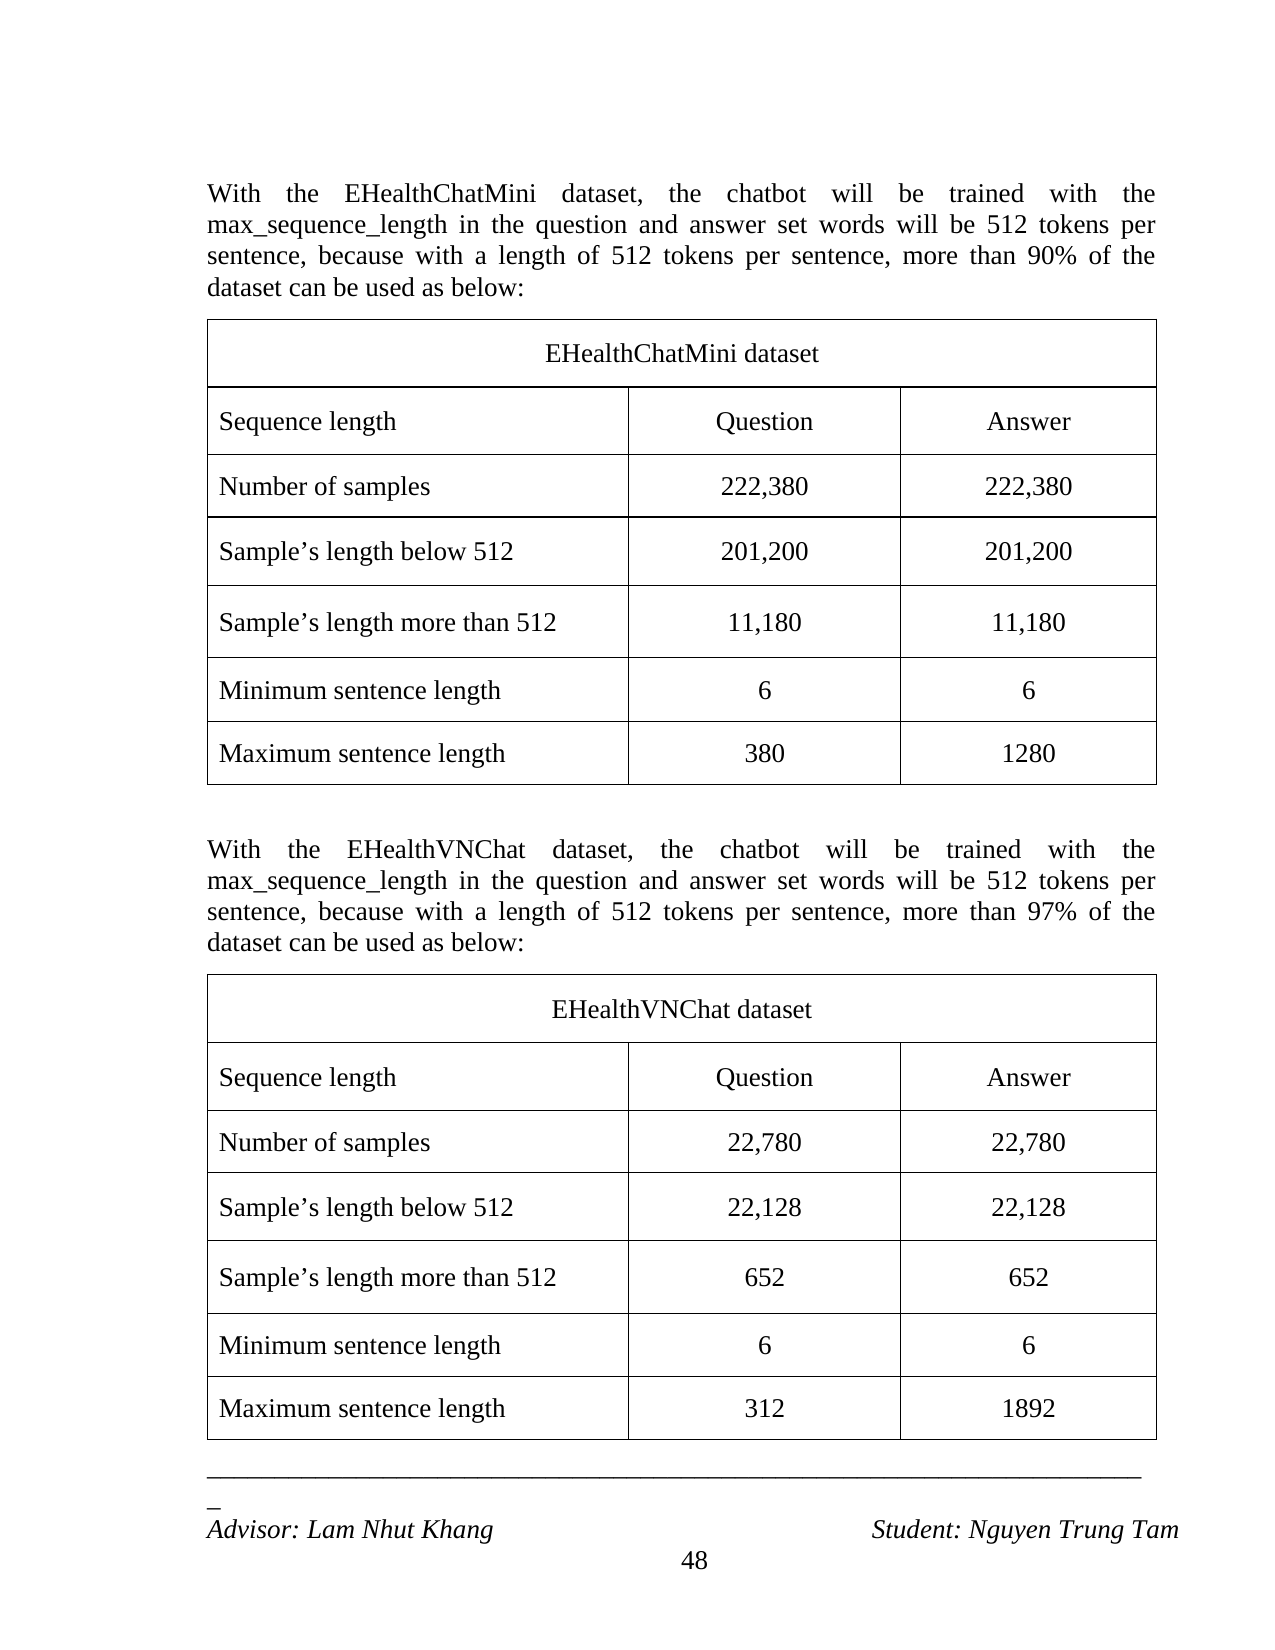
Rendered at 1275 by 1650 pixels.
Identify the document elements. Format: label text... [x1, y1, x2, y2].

table_cell 201,200 [629, 518, 900, 584]
table_cell 11,180 [629, 586, 900, 657]
table_cell 22,780 [901, 1111, 1156, 1172]
table_cell Sequence length [208, 1043, 628, 1110]
table_cell Minimum sentence length [208, 1314, 628, 1376]
table_cell Sample’s length more than 512 [208, 586, 628, 657]
table_cell Answer [901, 388, 1156, 454]
table_cell Number of samples [208, 1111, 628, 1172]
table_cell 6 [901, 658, 1156, 721]
table_cell Minimum sentence length [208, 658, 628, 721]
table_cell Question [629, 388, 900, 454]
table_cell 11,180 [901, 586, 1156, 657]
table_cell 22,128 [629, 1173, 900, 1240]
table_cell Sample’s length more than 512 [208, 1241, 628, 1313]
table_cell 380 [629, 722, 900, 784]
table_cell 6 [901, 1314, 1156, 1376]
table_header EHealthChatMini dataset [208, 320, 1156, 386]
table_cell Maximum sentence length [208, 722, 628, 784]
table_cell 312 [629, 1377, 900, 1439]
table_cell 1280 [901, 722, 1156, 784]
table_cell Number of samples [208, 455, 628, 516]
table_cell Sample’s length below 512 [208, 518, 628, 584]
table_header EHealthVNChat dataset [208, 975, 1156, 1042]
table_cell 652 [629, 1241, 900, 1313]
table_cell 6 [629, 658, 900, 721]
table_cell 201,200 [901, 518, 1156, 584]
table_cell 22,128 [901, 1173, 1156, 1240]
table_cell Answer [901, 1043, 1156, 1110]
table_cell 6 [629, 1314, 900, 1376]
table_cell 22,780 [629, 1111, 900, 1172]
text With the EHealthVNChat dataset, the chatbot will be trained with the max_sequence_length in the question and answer set words will be 512 tokens per sentence, because with a length of 512 tokens per sentence, more than 97% of the dataset can be used as below: [207, 833, 1157, 957]
text With the EHealthChatMini dataset, the chatbot will be trained with the max_sequence_length in the question and answer set words will be 512 tokens per sentence, because with a length of 512 tokens per sentence, more than 90% of the dataset can be used as below: [207, 177, 1157, 302]
table_cell Sequence length [208, 388, 628, 454]
table_cell 222,380 [901, 455, 1156, 516]
table_cell 222,380 [629, 455, 900, 516]
table_cell Maximum sentence length [208, 1377, 628, 1439]
table_cell 652 [901, 1241, 1156, 1313]
table_cell Question [629, 1043, 900, 1110]
table_cell 1892 [901, 1377, 1156, 1439]
table_cell Sample’s length below 512 [208, 1173, 628, 1240]
